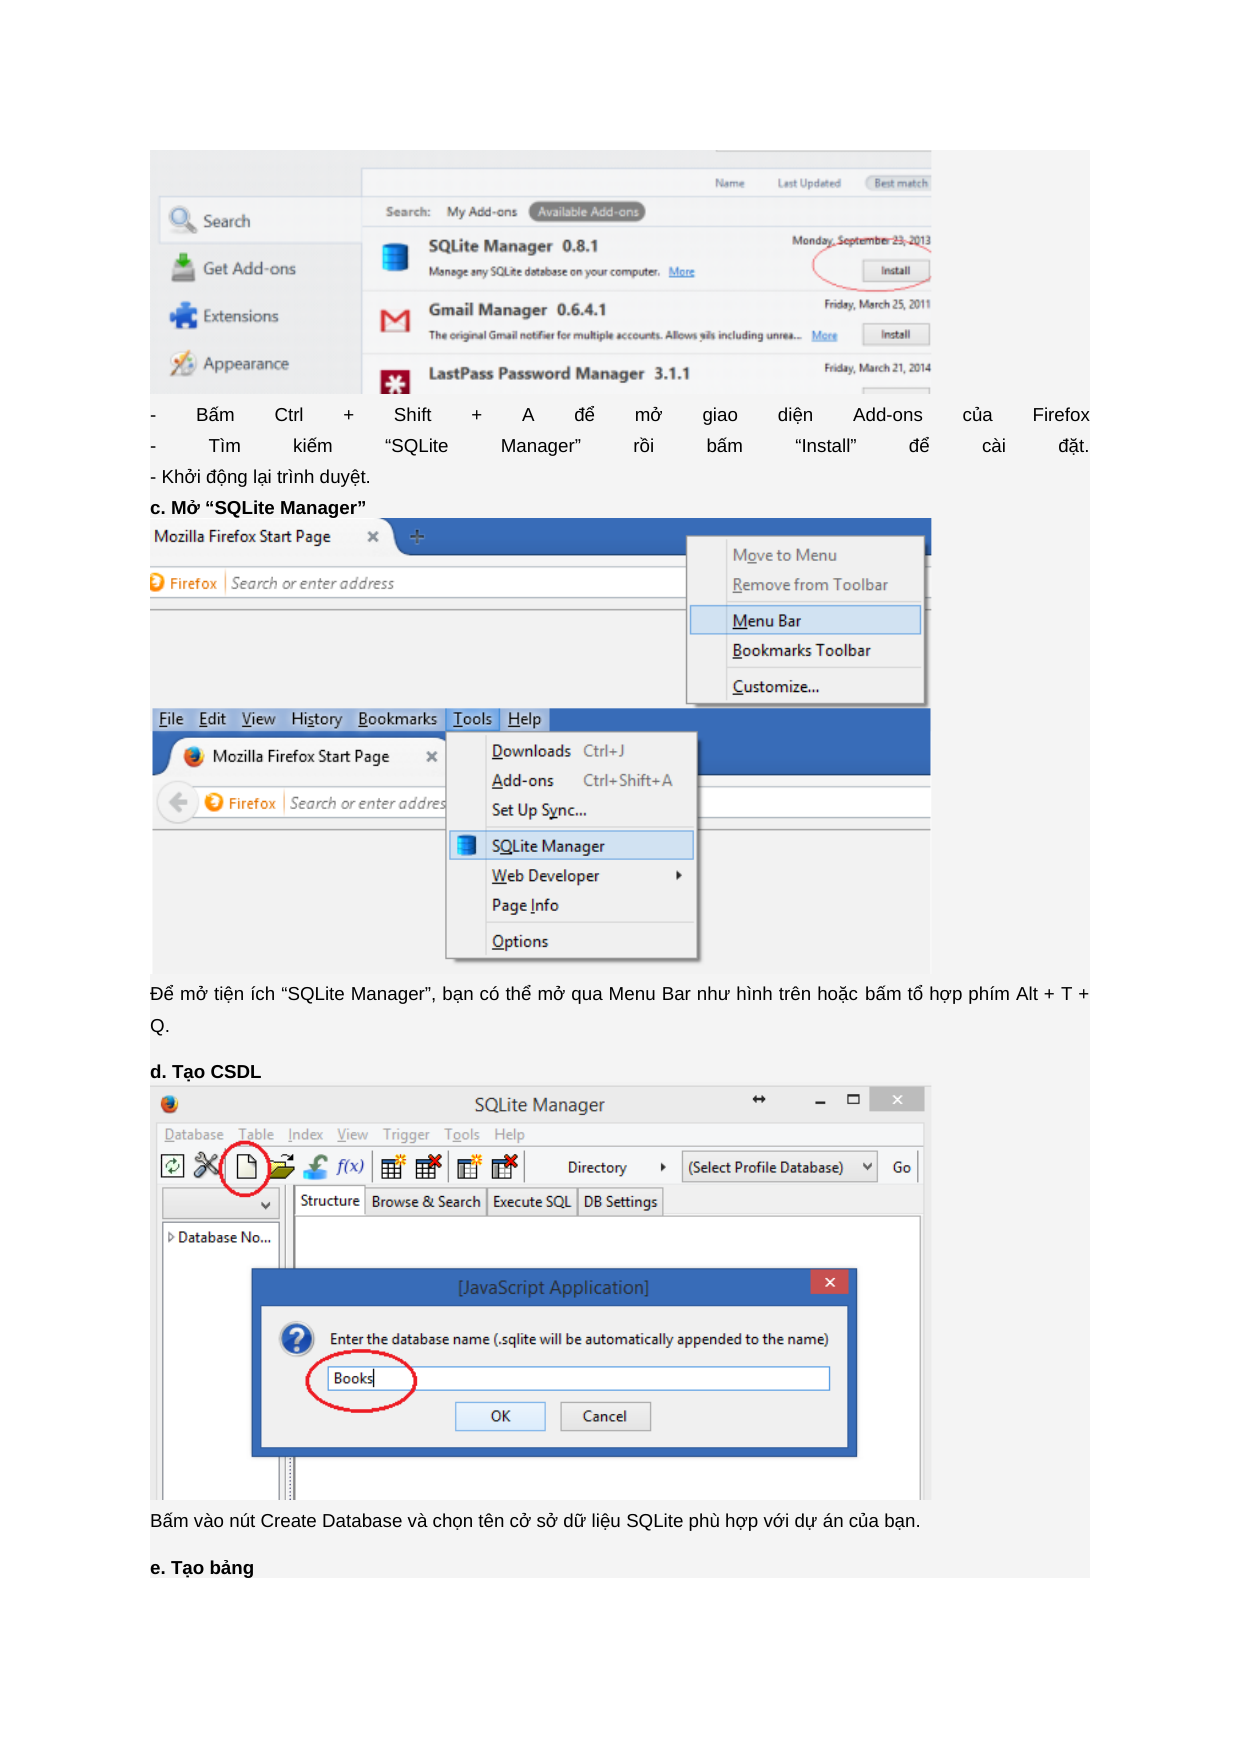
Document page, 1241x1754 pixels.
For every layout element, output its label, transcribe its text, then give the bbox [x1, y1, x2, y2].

text Bấm vào nút Create Database và chọn tên cở sở dữ liệu SQLite phù hợp với dự án của bạn. [150, 1500, 1090, 1531]
text d. Tạo CSDL [150, 1052, 1090, 1083]
text - Bấm Ctrl + Shift + A để mở giao diện Add-ons của Firefox - Tìm kiếm “SQLite Manager” rồi bấm “Install” để cài đặt. - Khởi động lại trình duyệt. [150, 394, 1090, 487]
text c. Mở “SQLite Manager” [150, 487, 1090, 519]
picture [150, 1082, 932, 1500]
picture [150, 518, 932, 974]
text e. Tạo bảng [150, 1547, 1090, 1578]
text Để mở tiện ích “SQLite Manager”, bạn có thể mở qua Menu Bar như hình trên hoặc bấm tổ hợp phím Alt + T + Q. [150, 973, 1090, 1036]
picture [150, 150, 932, 394]
